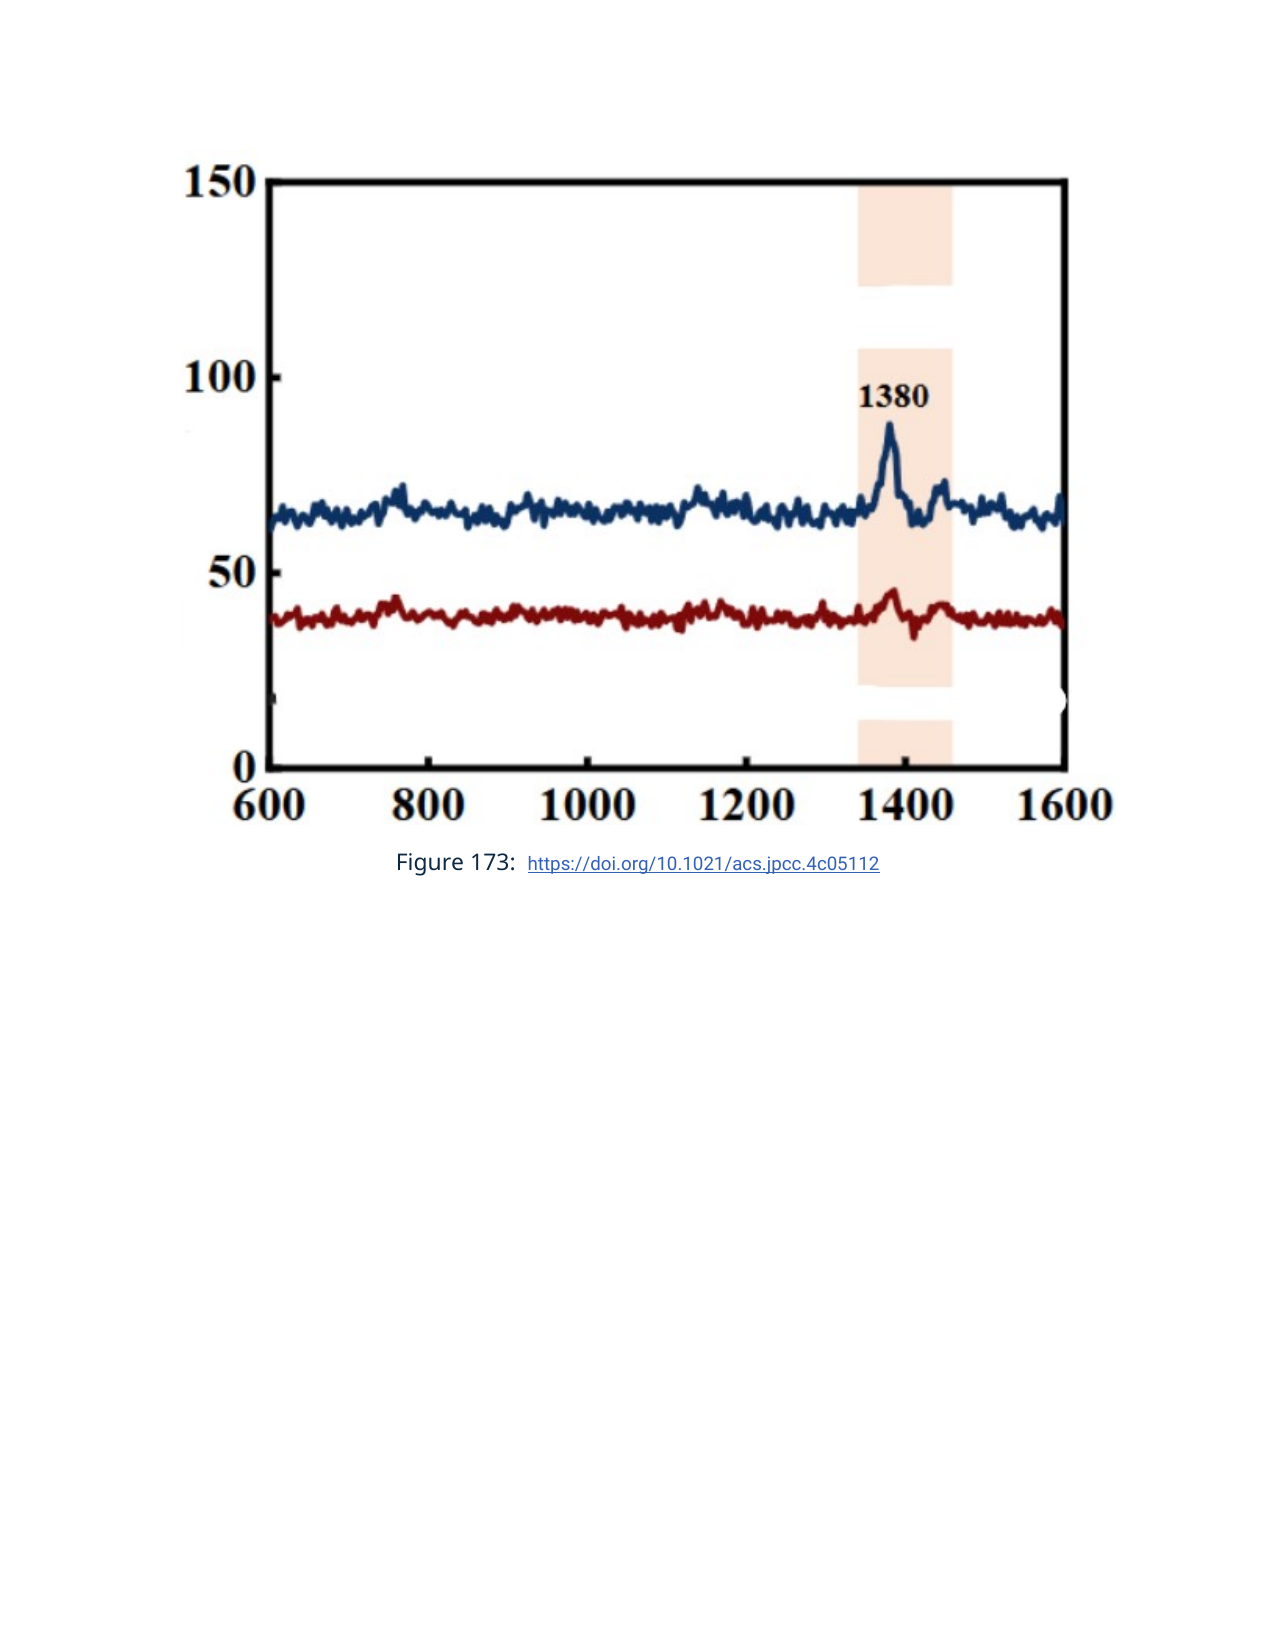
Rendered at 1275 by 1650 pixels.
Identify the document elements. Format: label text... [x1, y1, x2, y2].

text Figure 173: https://doi.org/10.1021/acs.jpcc.4c05112 [150, 846, 1125, 877]
picture [159, 150, 1116, 825]
